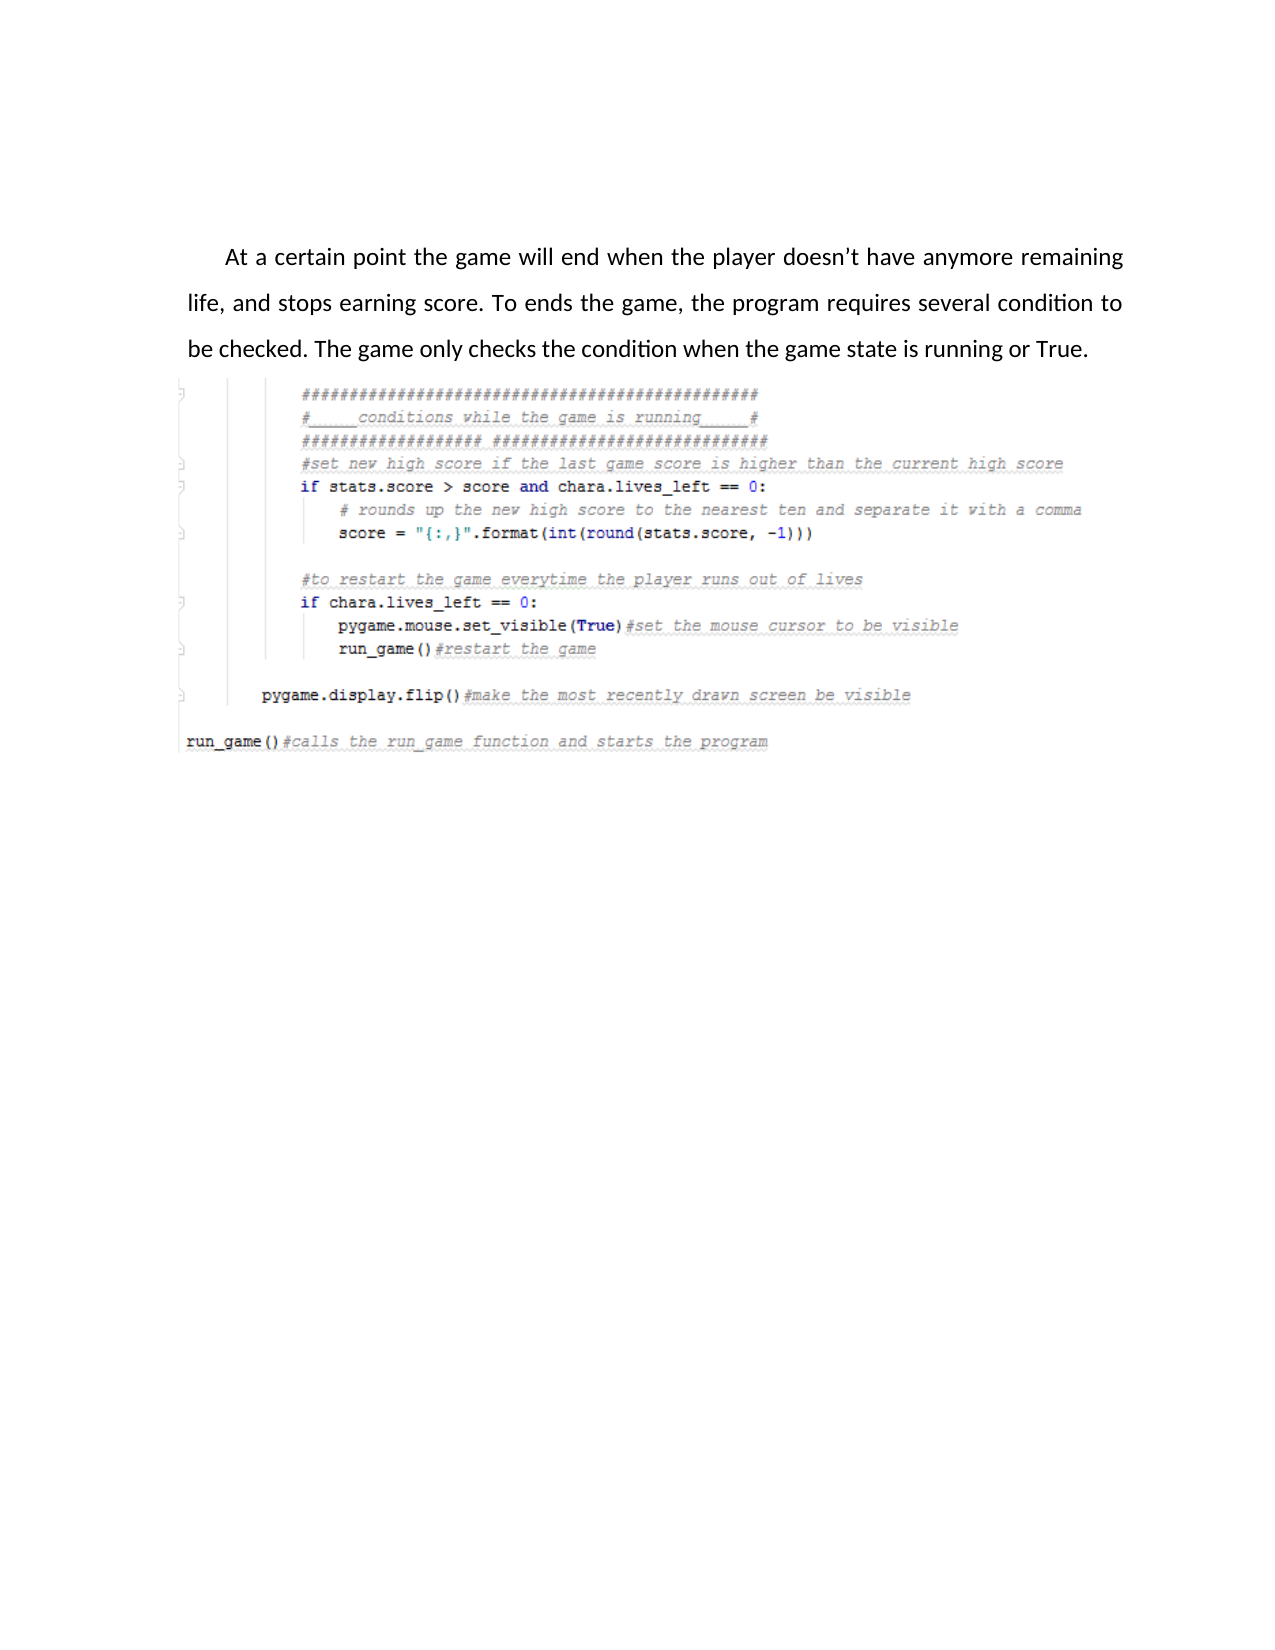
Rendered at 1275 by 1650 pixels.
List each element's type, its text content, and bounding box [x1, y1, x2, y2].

text At a certain point the game will end when the player doesn’t have anymore remaining life, and stops earning score. To ends the game, the program requires several condition to be checked. The game only checks the condition when the game state is running or True. [187, 241, 1125, 363]
picture [178, 378, 1097, 753]
